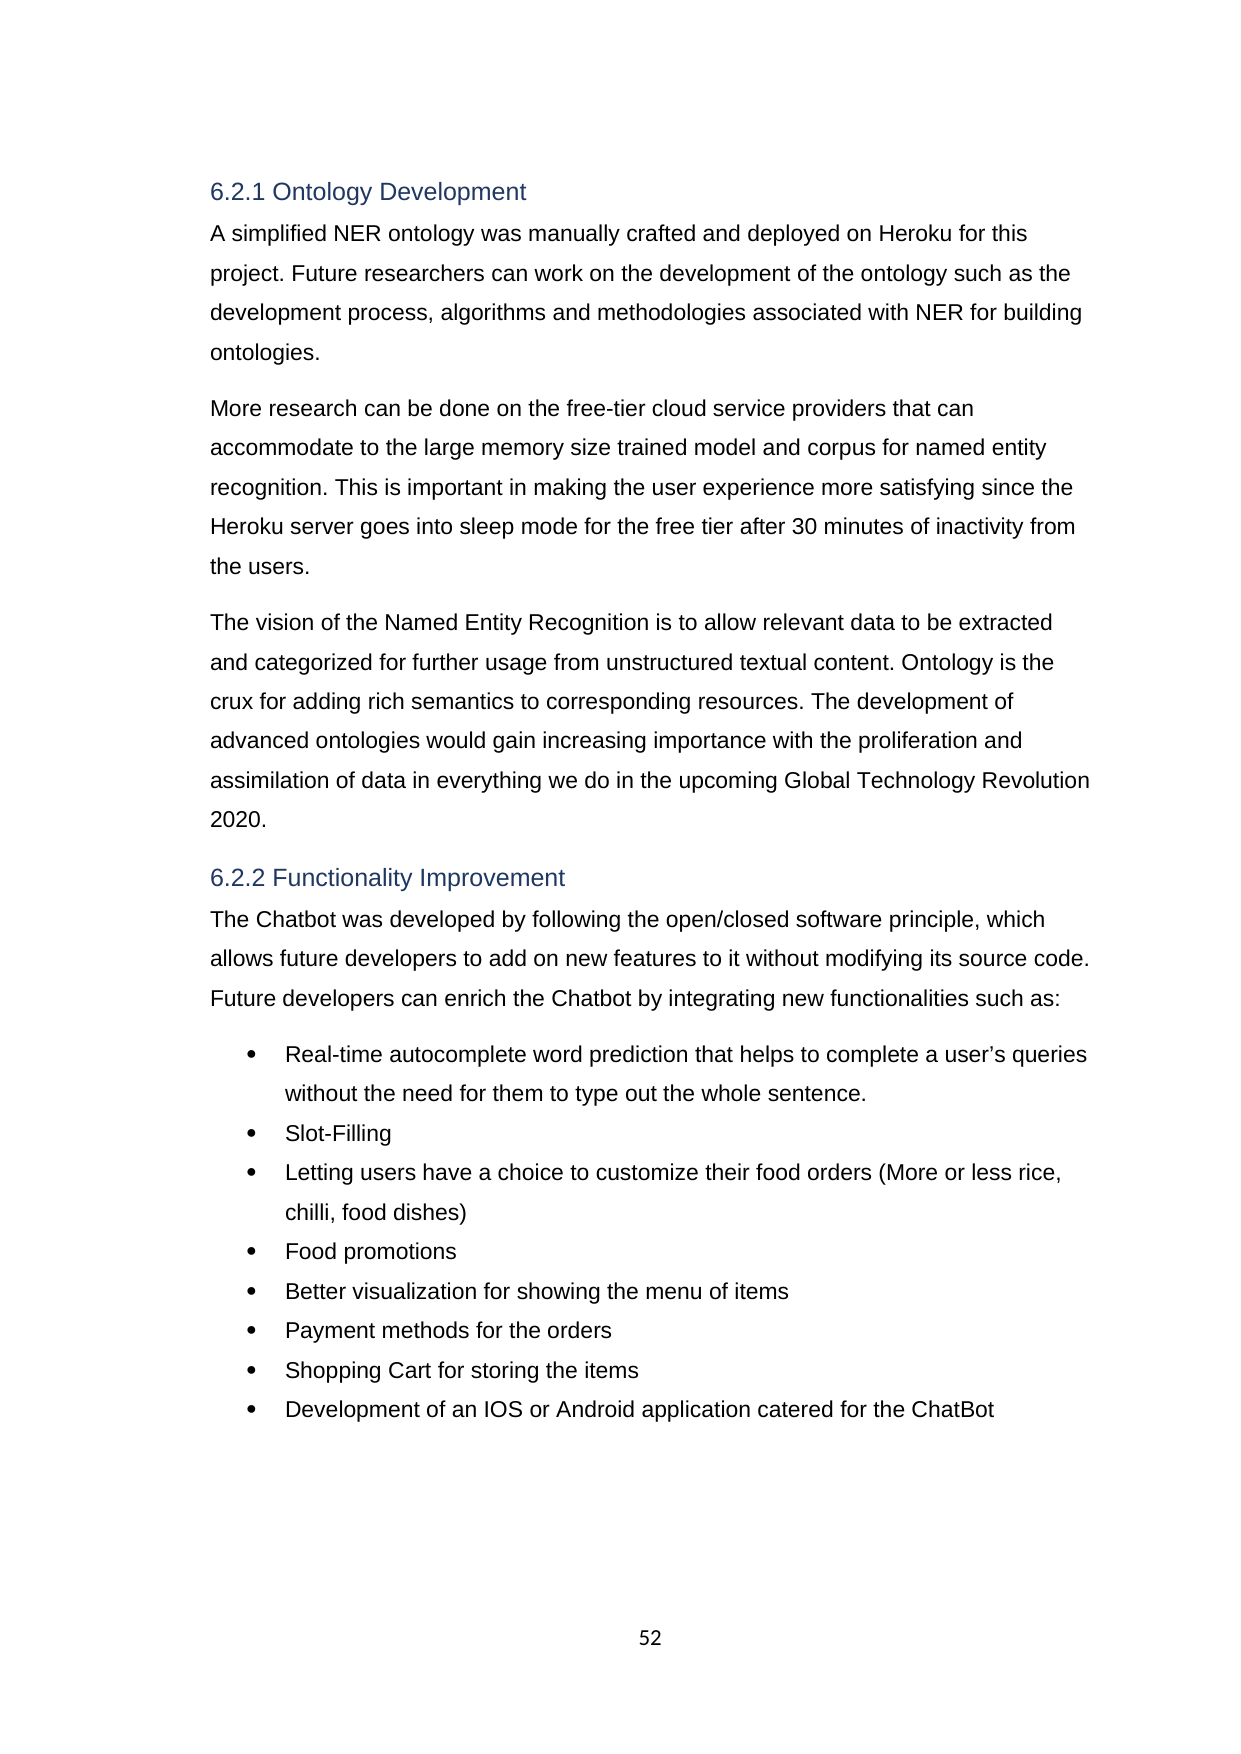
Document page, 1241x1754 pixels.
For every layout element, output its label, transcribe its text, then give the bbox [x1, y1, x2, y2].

subtitle 6.2.1 Ontology Development [210, 177, 1090, 206]
text A simplified NER ontology was manually crafted and deployed on Heroku for this project. Future researchers can work on the development of the ontology such as the development process, algorithms and methodologies associated with NER for building ontologies. [210, 220, 1090, 365]
list Shopping Cart for storing the items [247, 1357, 1090, 1383]
list Food promotions [247, 1238, 1090, 1264]
list Slot-Filling [247, 1120, 1090, 1146]
list Development of an IOS or Android application catered for the ChatBot [247, 1396, 1090, 1422]
list Payment methods for the orders [247, 1317, 1090, 1343]
text The vision of the Named Entity Recognition is to allow relevant data to be extracted and categorized for further usage from unstructured textual content. Ontology is the crux for adding rich semantics to corresponding resources. The development of advanced ontologies would gain increasing importance with the proliferation and assimilation of data in everything we do in the upcoming Global Technology Revolution 2020. [210, 609, 1090, 833]
list Better visualization for showing the menu of items [247, 1278, 1090, 1304]
list Real-time autocomplete word prediction that helps to complete a user’s queries without the need for them to type out the whole sentence. [247, 1041, 1090, 1107]
list Letting users have a choice to customize their food orders (More or less rice, chilli, food dishes) [247, 1159, 1090, 1225]
text The Chatbot was developed by following the open/closed software principle, which allows future developers to add on new features to it without modifying its source code. Future developers can enrich the Chatbot by integrating new functionalities such as: [210, 906, 1090, 1011]
subtitle 6.2.2 Functionality Improvement [210, 862, 1090, 891]
text More research can be done on the free-tier cloud service providers that can accommodate to the large memory size trained model and corpus for named entity recognition. This is important in making the user experience more satisfying since the Heroku server goes into sleep mode for the free tier after 30 minutes of inactivity from the users. [210, 395, 1090, 579]
